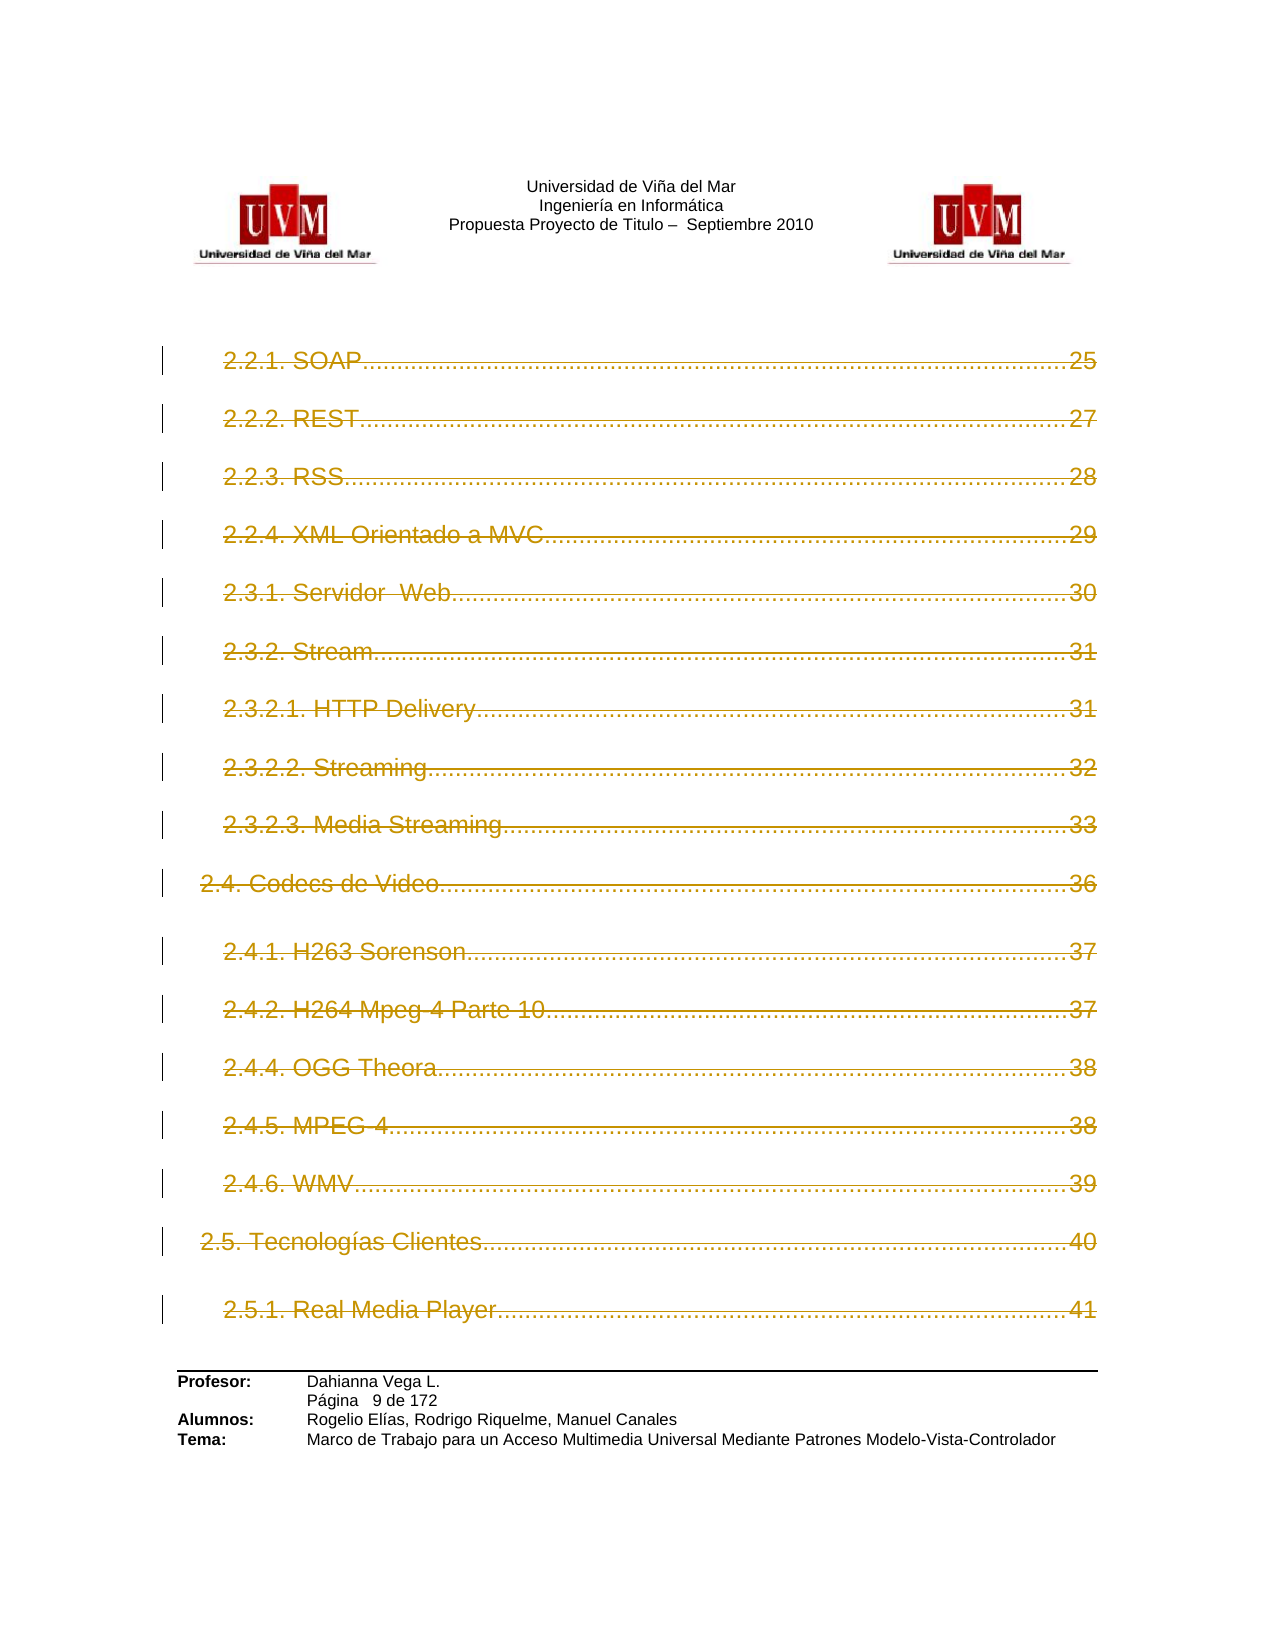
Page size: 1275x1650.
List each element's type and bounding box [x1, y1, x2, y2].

picture [871, 176, 1084, 267]
picture [177, 176, 390, 267]
